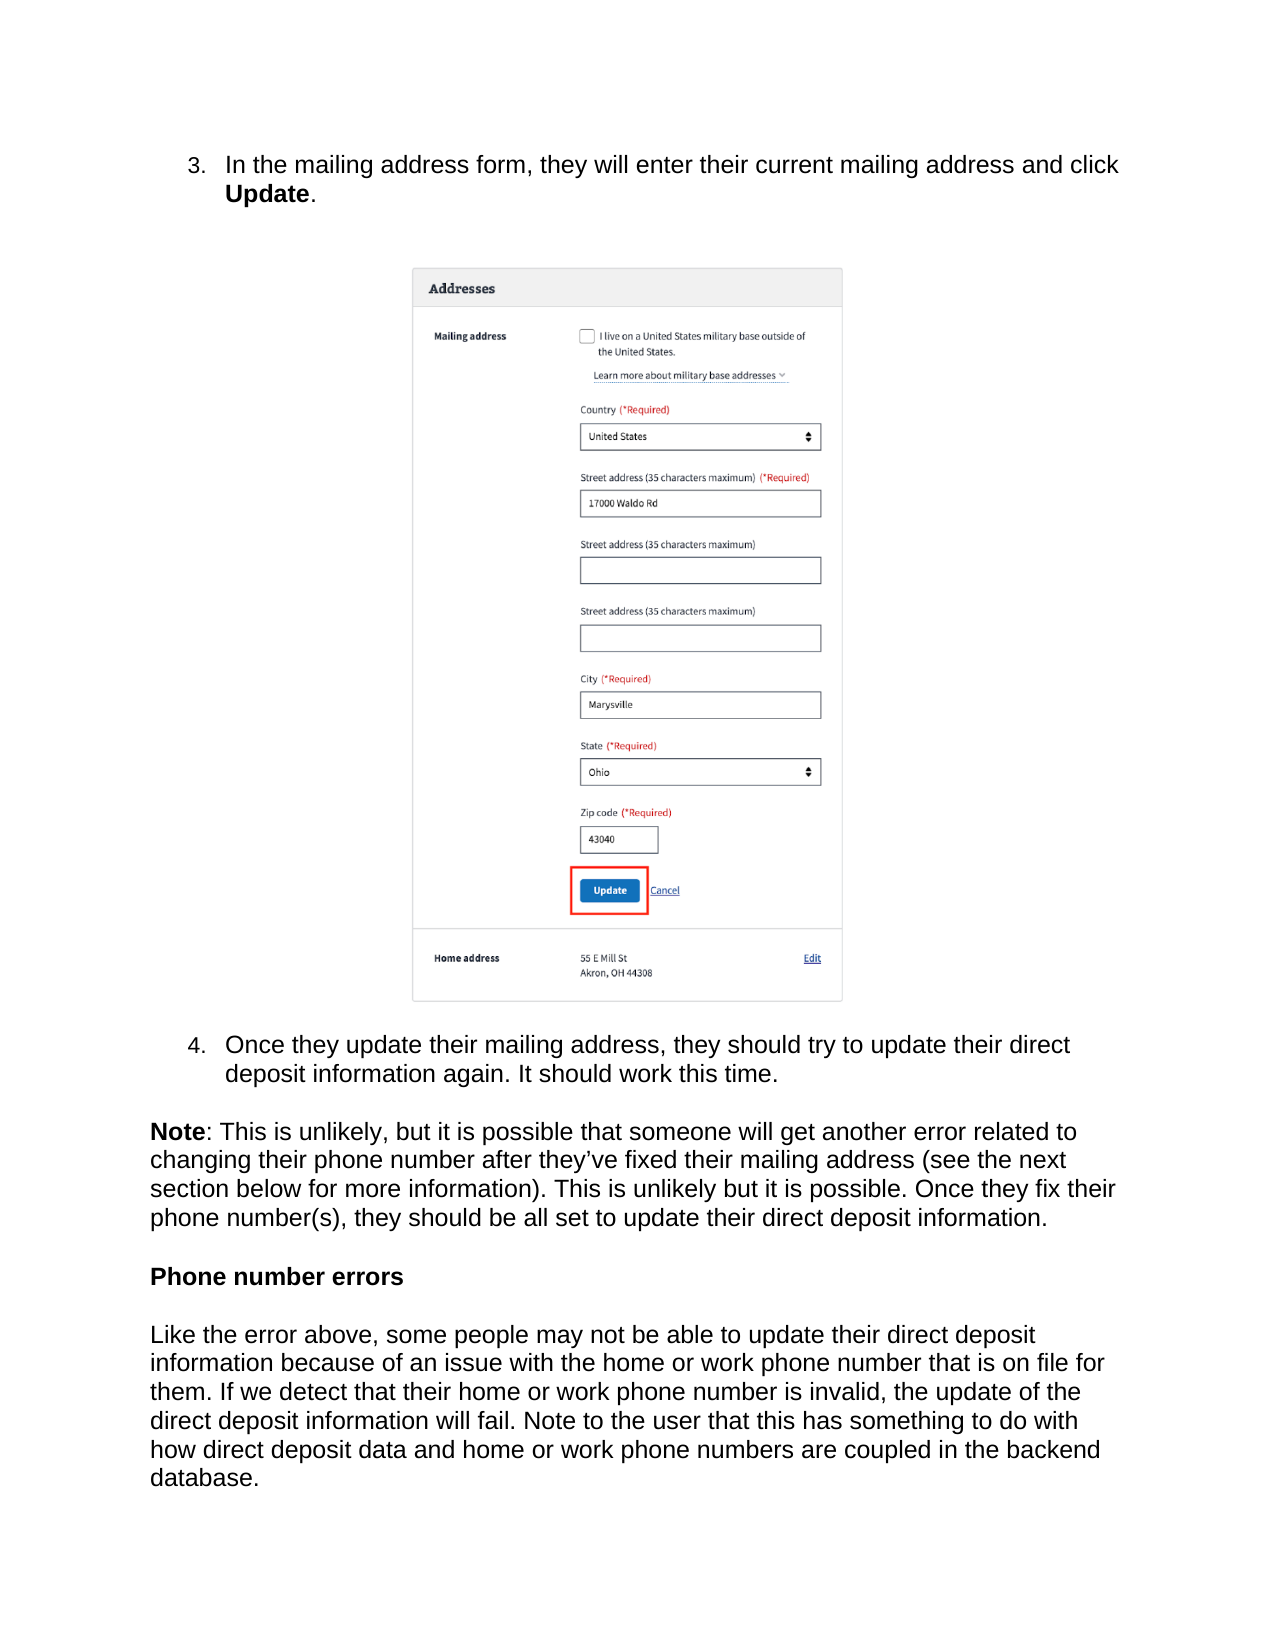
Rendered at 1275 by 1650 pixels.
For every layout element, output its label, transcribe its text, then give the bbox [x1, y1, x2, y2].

text Phone number errors [150, 1262, 1125, 1320]
text Like the error above, some people may not be able to update their direct deposit information because of an issue with the home or work phone number that is on file for them. If we detect that their home or work phone number is invalid, the update of the direct deposit information will fail. Note to the user that this has something to do with how direct deposit data and home or work phone numbers are coupled in the backend database. [150, 1320, 1125, 1492]
text Note: This is unlikely, but it is possible that someone will get another error related to changing their phone number after they’ve fixed their mailing address (see the next section below for more information). This is unlikely but it is possible. Once they fix their phone number(s), they should be all set to update their direct deposit information. [150, 1117, 1125, 1232]
list In the mailing address form, they will enter their current mailing address and click Update. [187, 150, 1125, 236]
list Once they update their mailing address, they should try to update their direct deposit information again. It should work this time. [187, 1031, 1125, 1088]
picture [150, 242, 1125, 1031]
